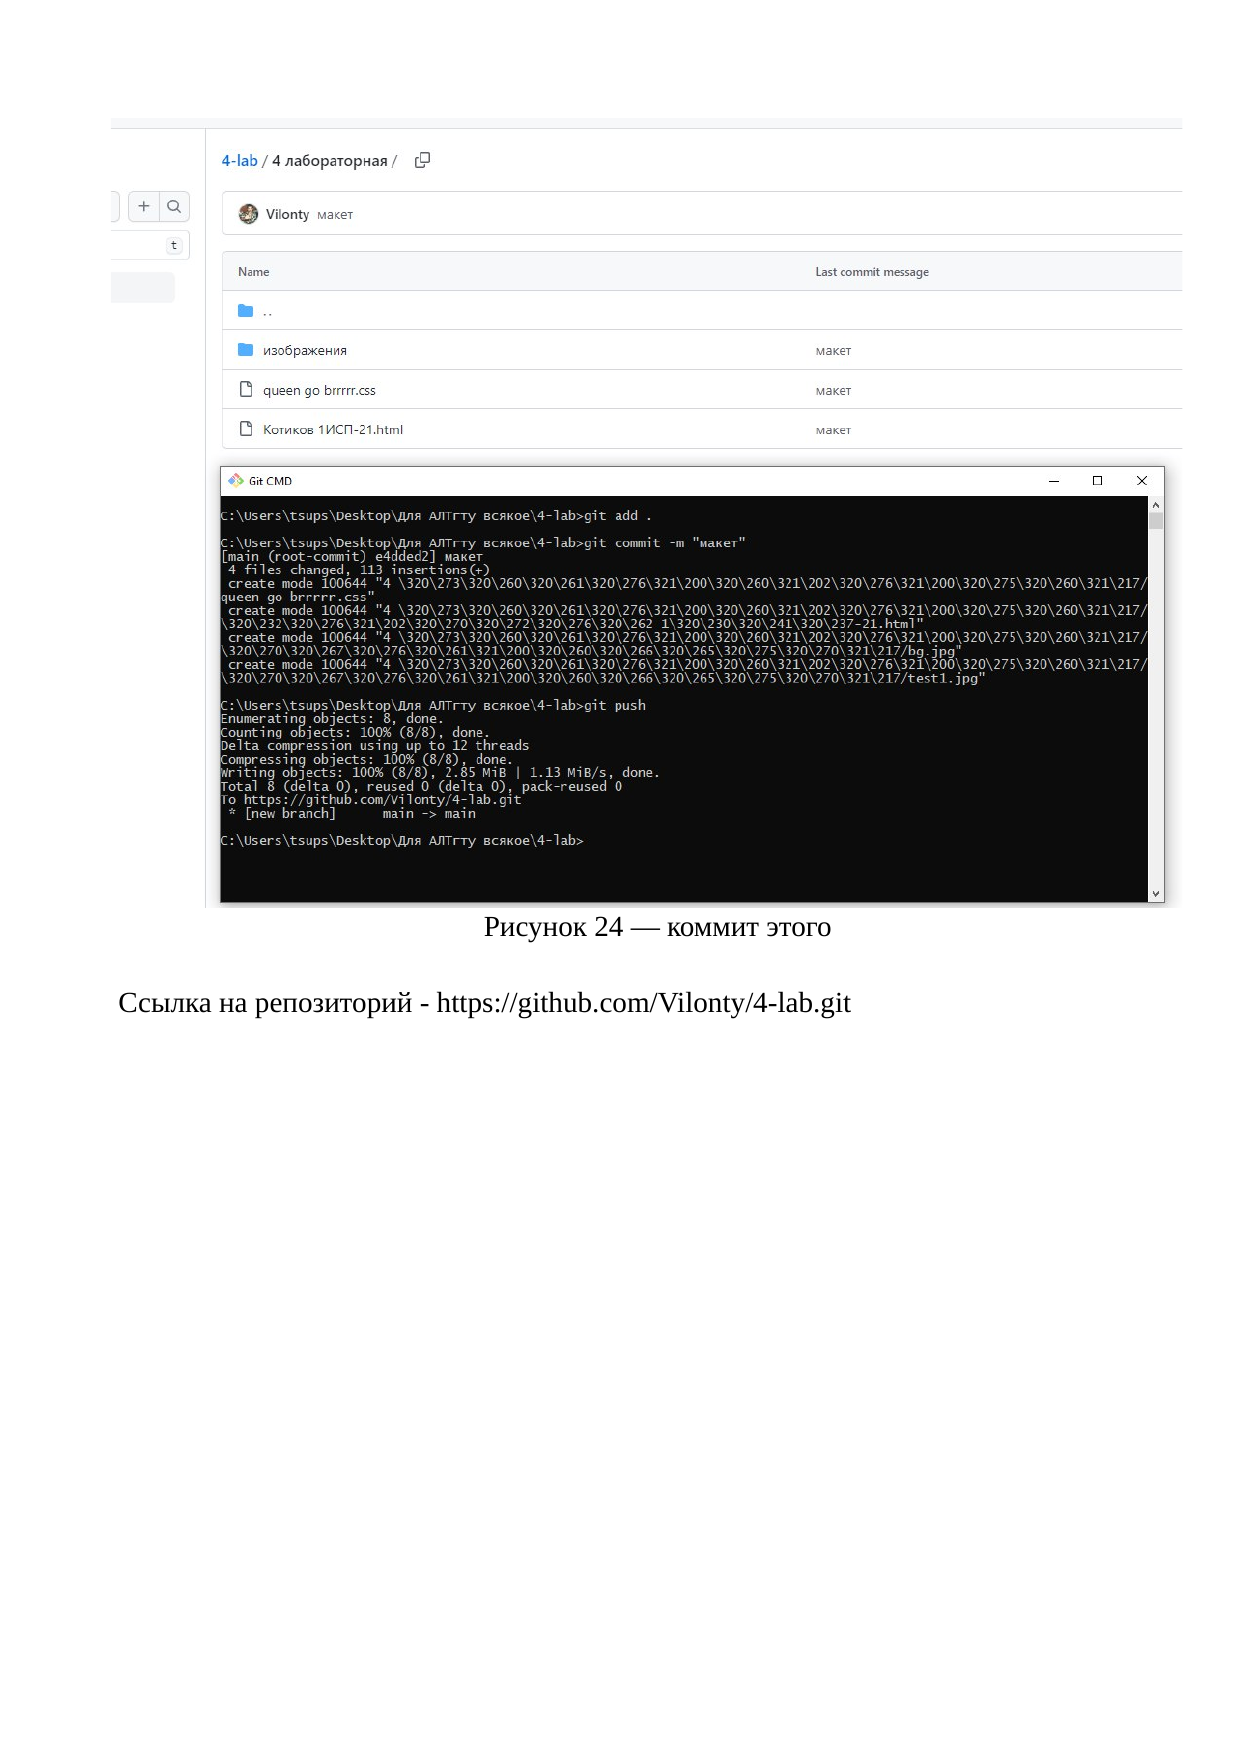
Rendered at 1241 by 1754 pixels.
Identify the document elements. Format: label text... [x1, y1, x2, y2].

text Ссылка на репозиторий - https://github.com/Vilonty/4-lab.git [118, 985, 1190, 1018]
picture [110, 118, 1183, 908]
